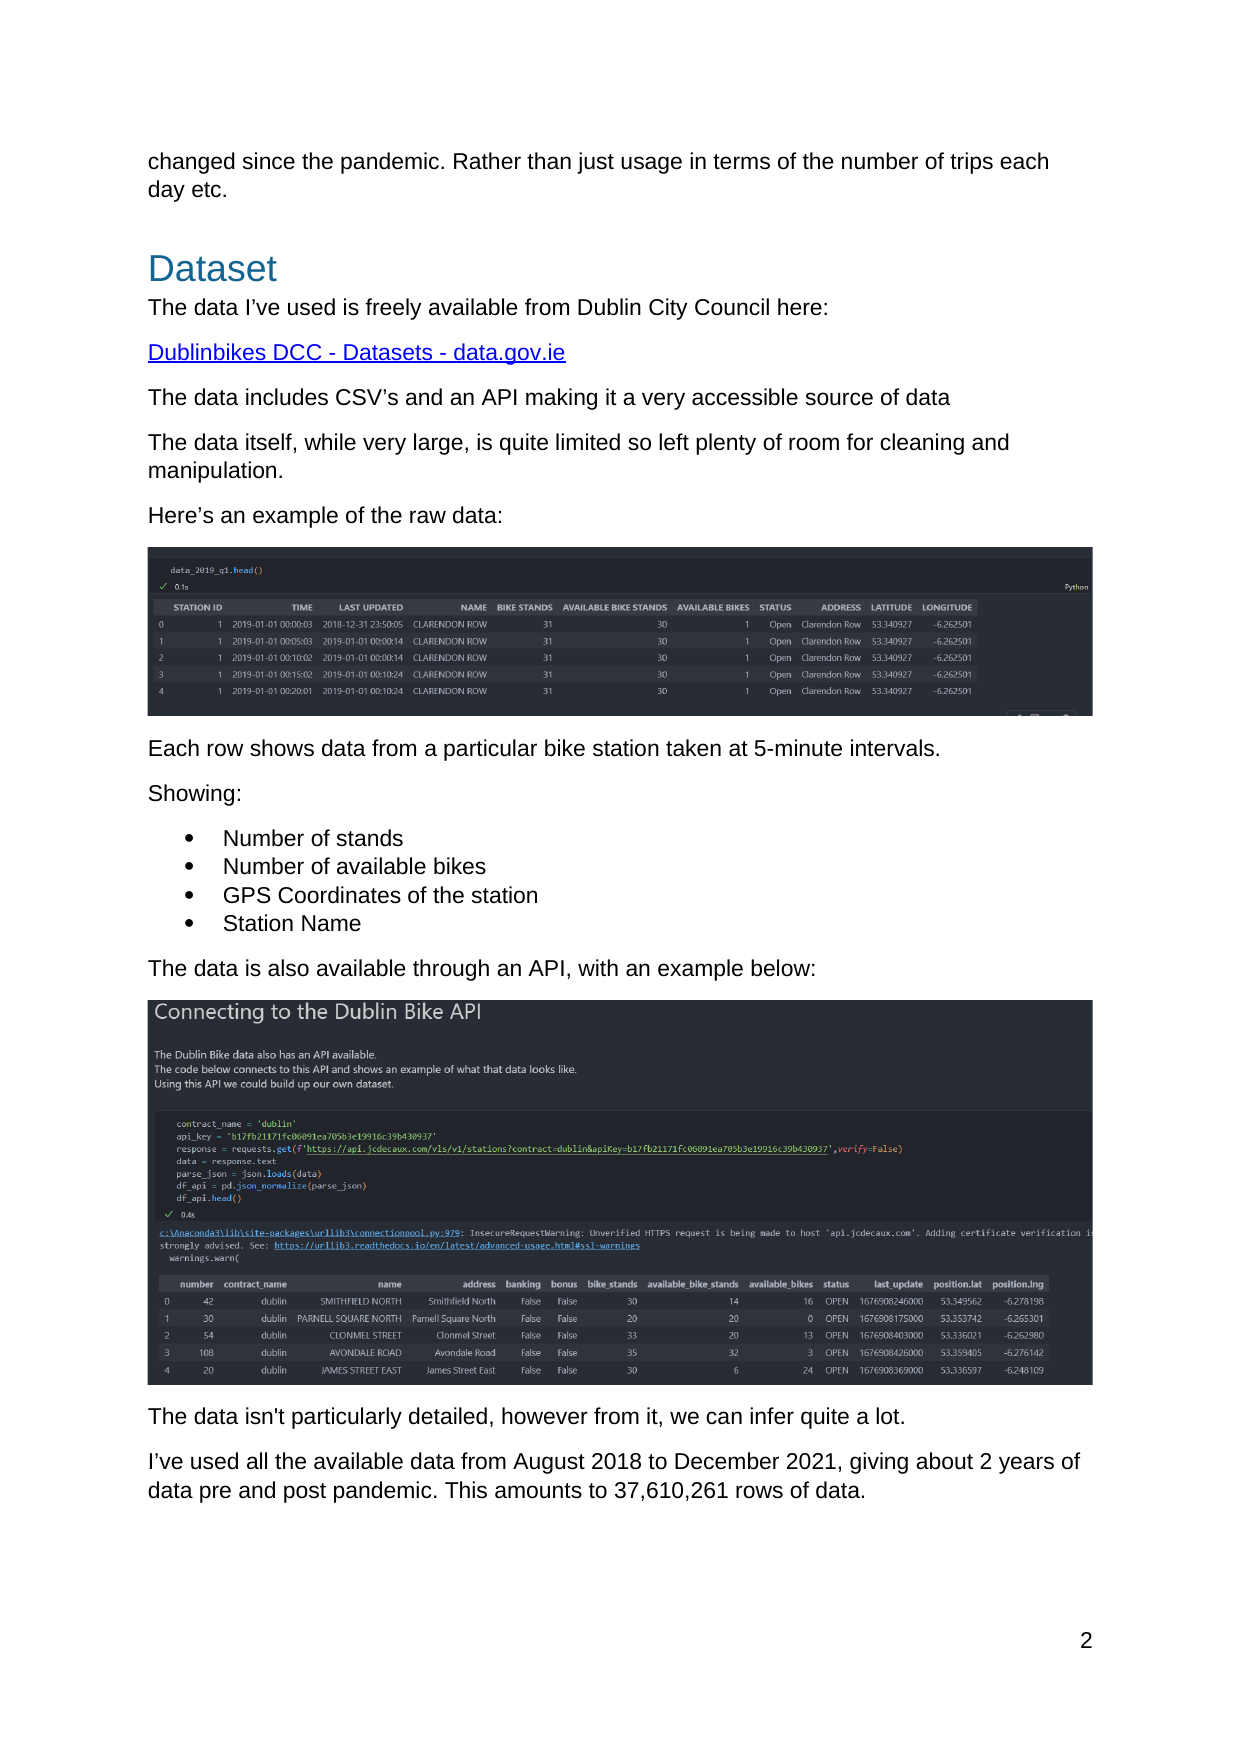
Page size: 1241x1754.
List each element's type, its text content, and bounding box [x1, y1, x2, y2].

list Station Name [185, 910, 1093, 936]
subtitle Dataset [148, 246, 1093, 289]
text The data isn't particularly detailed, however from it, we can infer quite a lot. [148, 1403, 1093, 1429]
list Number of stands [185, 825, 1093, 851]
list Number of available bikes [185, 853, 1093, 879]
list GPS Coordinates of the station [185, 882, 1093, 908]
picture [147, 547, 1093, 716]
text Dublinbikes DCC - Datasets - data.gov.ie [148, 338, 1093, 365]
text The data itself, while very large, is quite limited so left plenty of room for cleaning and manipulation. [148, 429, 1093, 483]
text Each row shows data from a particular bike station taken at 5-minute intervals. [148, 734, 1093, 761]
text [148, 148, 1093, 202]
picture [147, 1000, 1093, 1385]
text The data is also available through an API, with an example below: [148, 955, 1093, 982]
text Showing: [148, 780, 1093, 806]
text Here’s an example of the raw data: [148, 502, 1093, 529]
text The data includes CSV’s and an API making it a very accessible source of data [148, 384, 1093, 410]
text I’ve used all the available data from August 2018 to December 2021, giving about 2 years of data pre and post pandemic. This amounts to 37,610,261 rows of data. [148, 1448, 1093, 1503]
text The data I’ve used is freely available from Dublin City Council here: [148, 293, 1093, 320]
